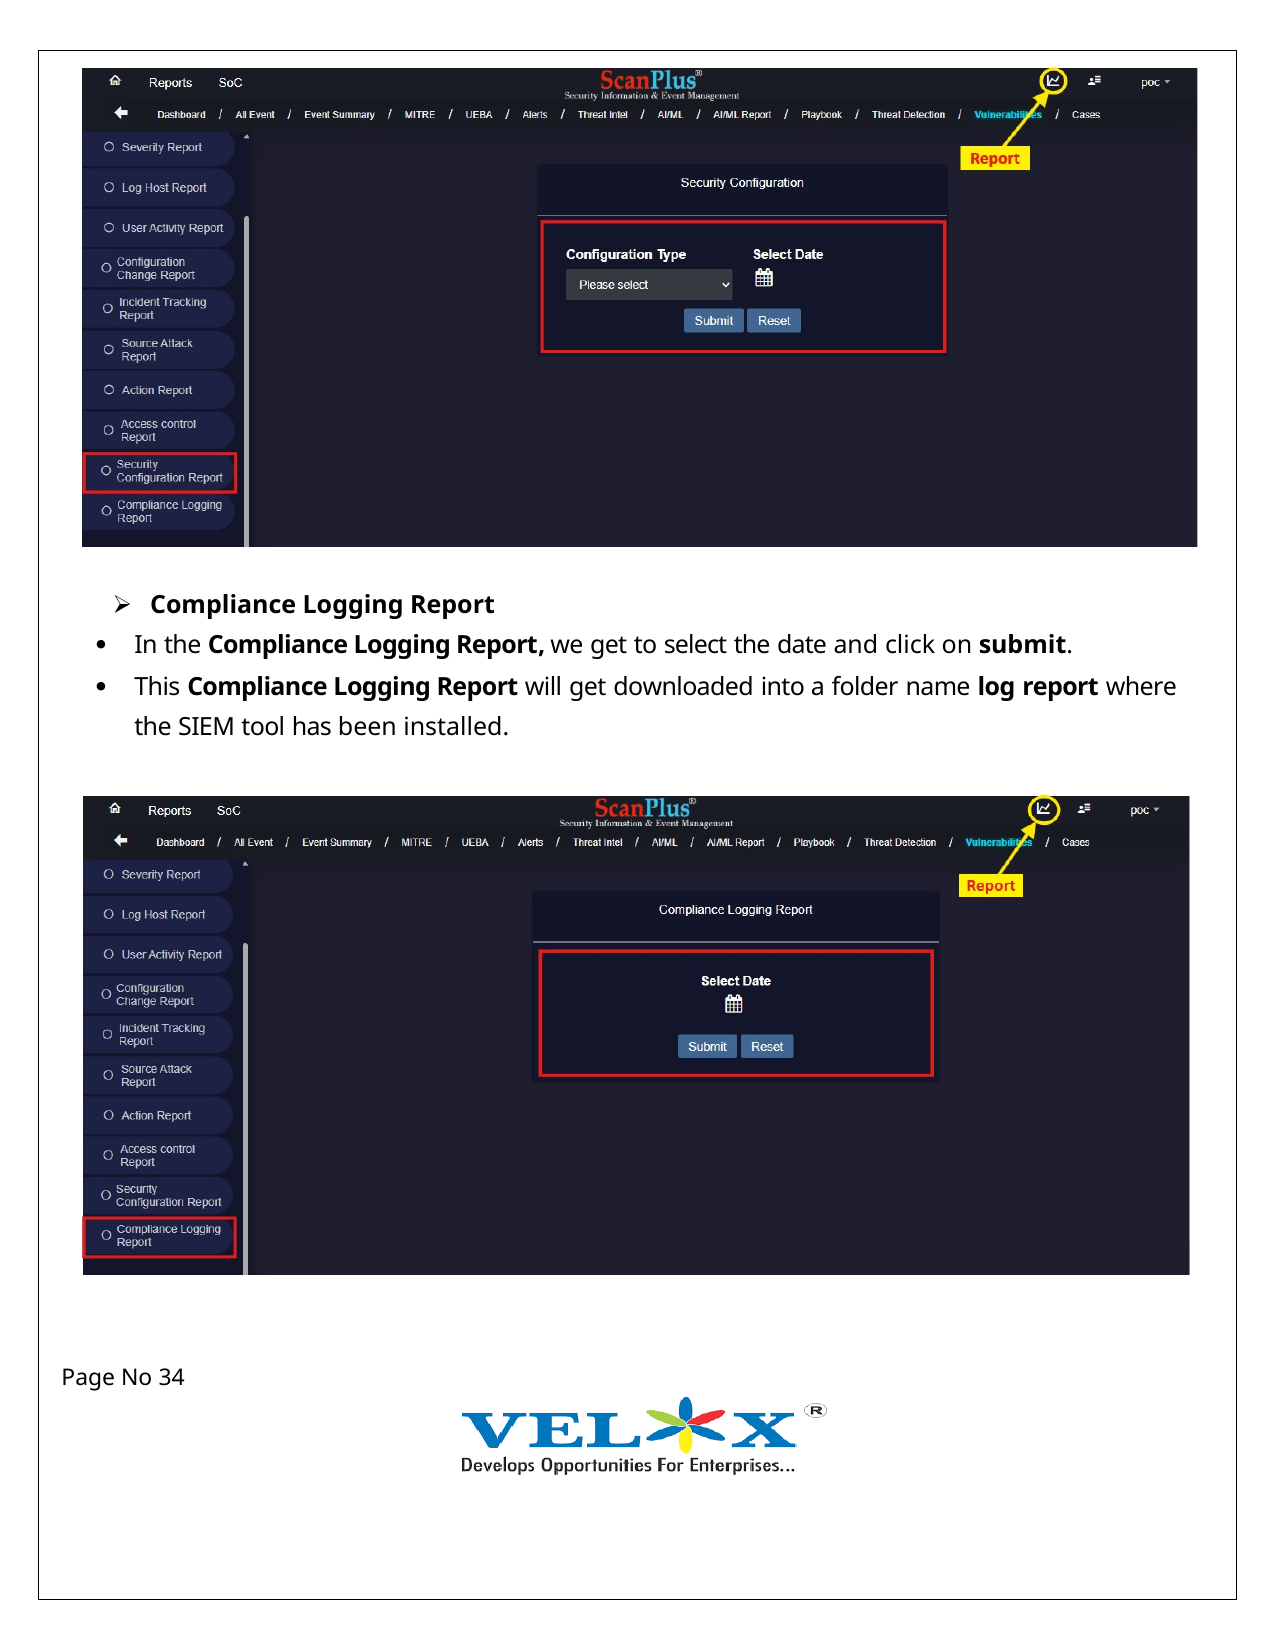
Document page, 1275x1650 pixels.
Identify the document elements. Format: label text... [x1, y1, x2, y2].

list In the Compliance Logging Report, we get to select the date and click on submit. [97, 627, 1139, 661]
list Compliance Logging Report [112, 587, 1236, 621]
picture [81, 66, 1198, 547]
picture [81, 794, 1190, 1275]
list This Compliance Logging Report will get downloaded into a folder name log report where the SIEM tool has been installed. [97, 668, 1178, 743]
picture [433, 1392, 842, 1485]
